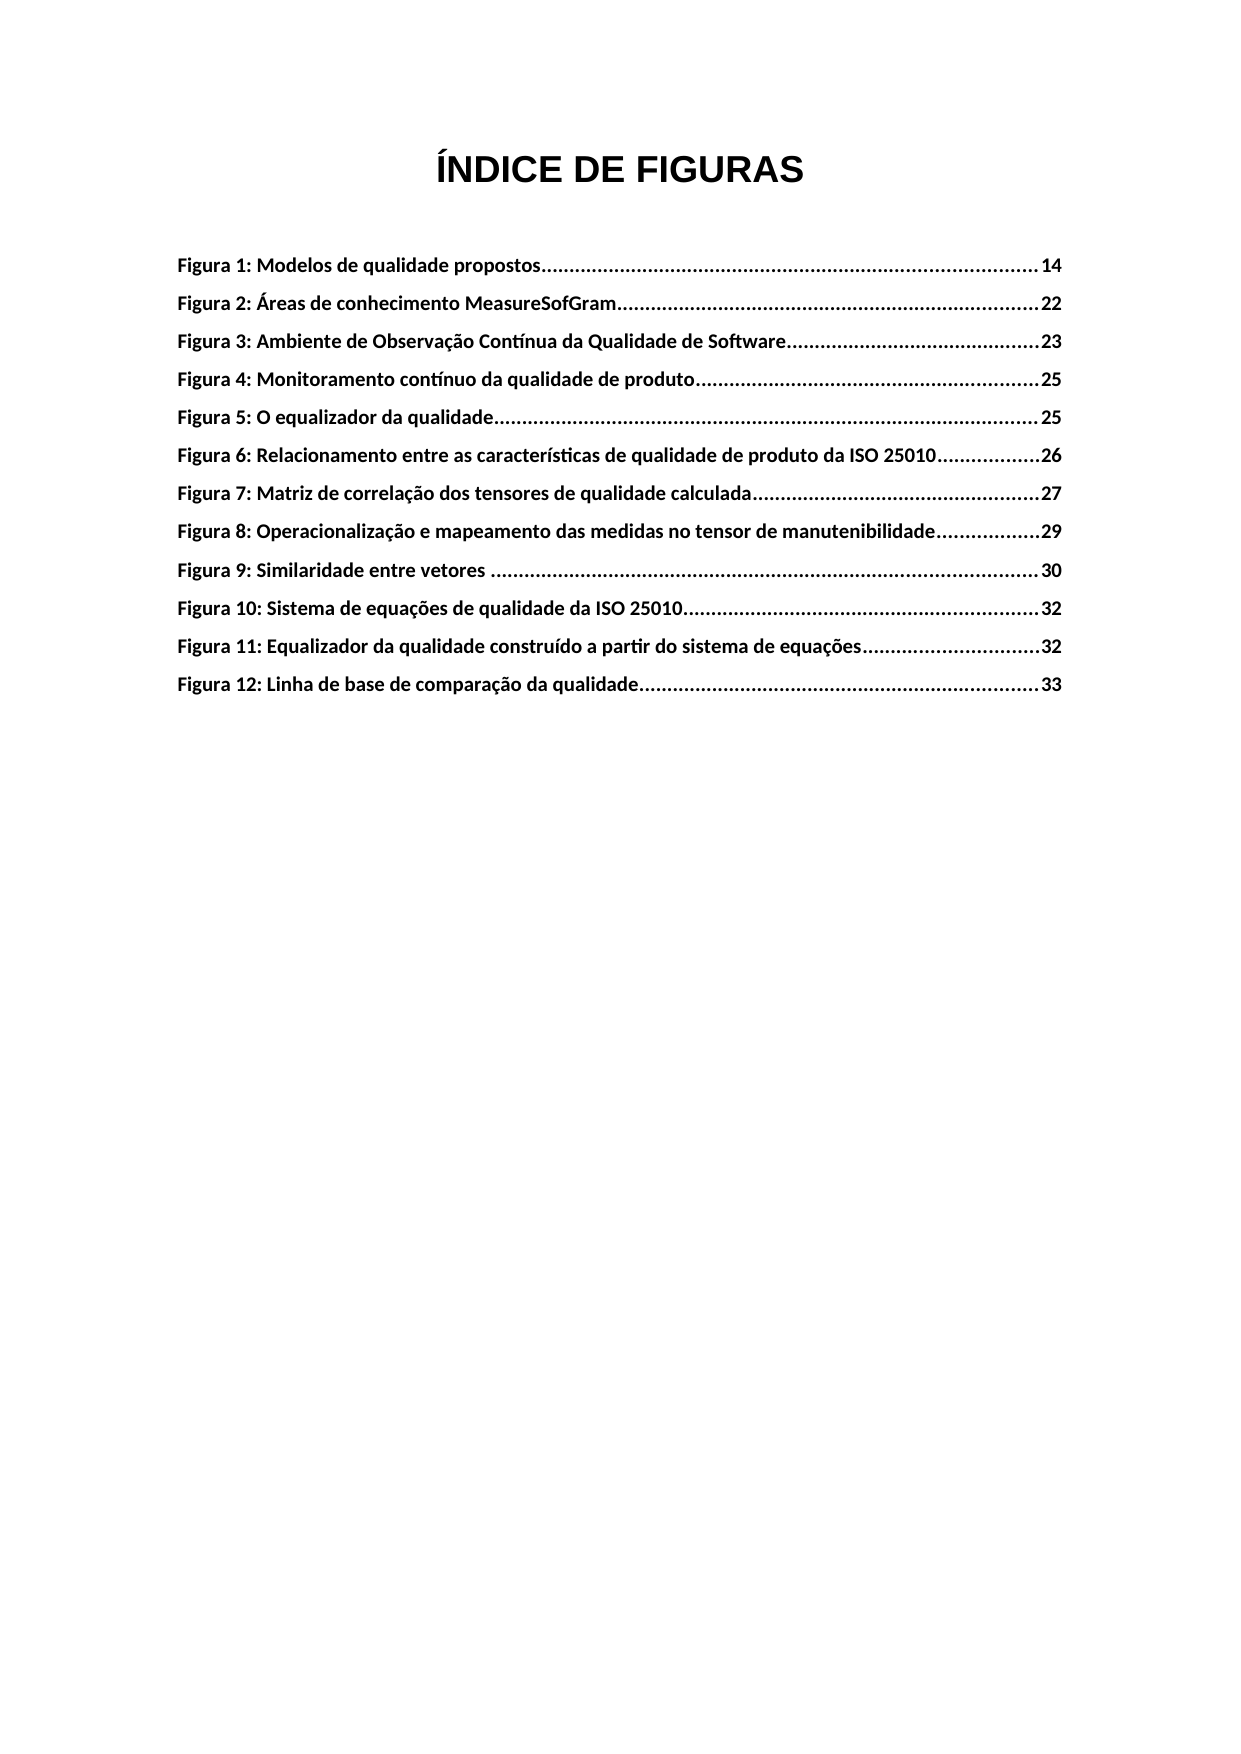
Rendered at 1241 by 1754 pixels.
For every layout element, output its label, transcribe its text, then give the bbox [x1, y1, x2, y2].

text Figura 12: Linha de base de comparação da qualidade 33 [177, 671, 1063, 697]
text Figura 11: Equalizador da qualidade construído a partir do sistema de equações 32 [177, 633, 1063, 658]
text Figura 6: Relacionamento entre as características de qualidade de produto da ISO 25010 26 [177, 442, 1063, 468]
text Figura 9: Similaridade entre vetores 30 [177, 557, 1063, 582]
text Figura 3: Ambiente de Observação Contínua da Qualidade de Software 23 [177, 328, 1063, 353]
text Figura 7: Matriz de correlação dos tensores de qualidade calculada 27 [177, 481, 1063, 506]
text Figura 5: O equalizador da qualidade 25 [177, 404, 1063, 430]
text Figura 8: Operacionalização e mapeamento das medidas no tensor de manutenibilidade 29 [177, 519, 1063, 544]
text Figura 4: Monitoramento contínuo da qualidade de produto 25 [177, 366, 1063, 392]
text Figura 2: Áreas de conhecimento MeasureSofGram 22 [177, 290, 1063, 315]
text ÍNDICE DE FIGURAS [177, 148, 1063, 191]
text Figura 1: Modelos de qualidade propostos 14 [177, 252, 1063, 277]
text Figura 10: Sistema de equações de qualidade da ISO 25010 32 [177, 595, 1063, 620]
